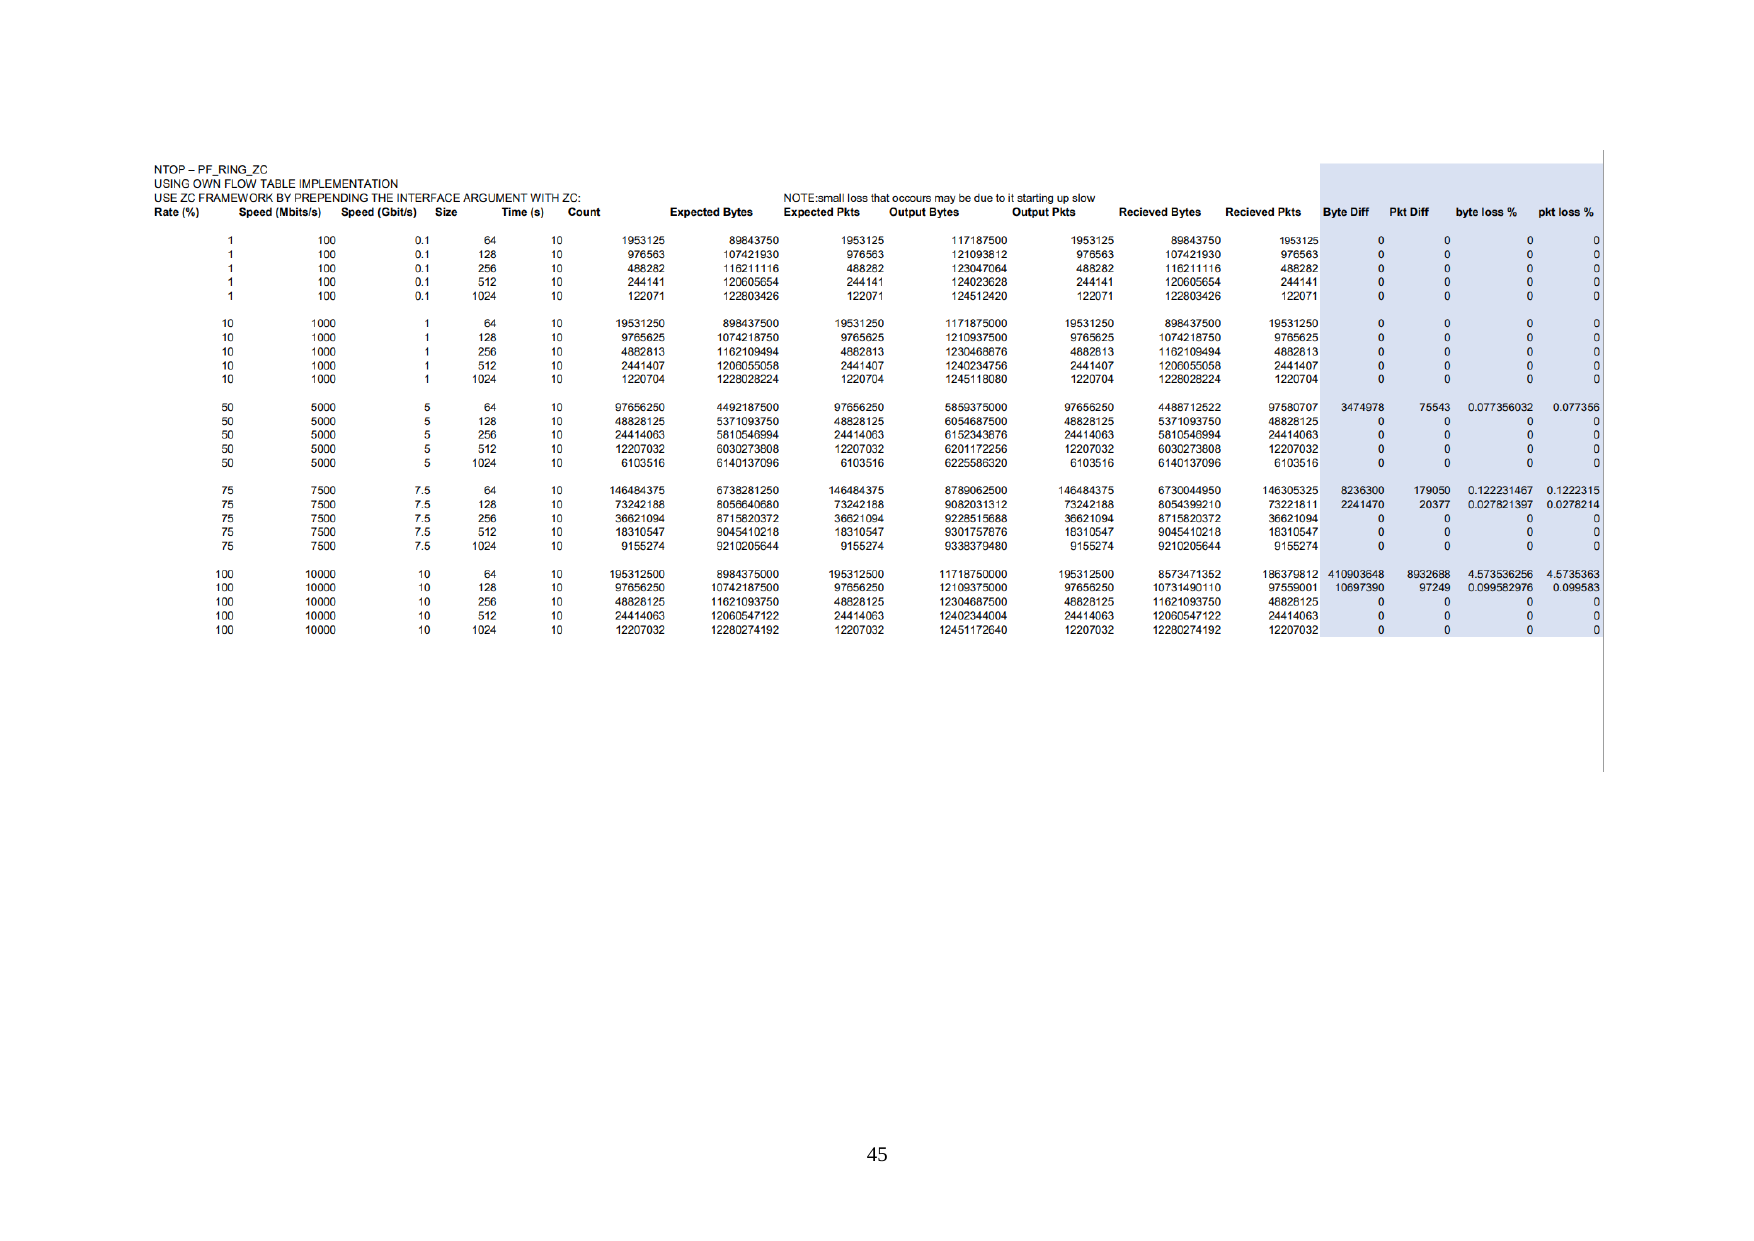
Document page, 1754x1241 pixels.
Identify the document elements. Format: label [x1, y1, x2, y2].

picture [150, 150, 1604, 772]
